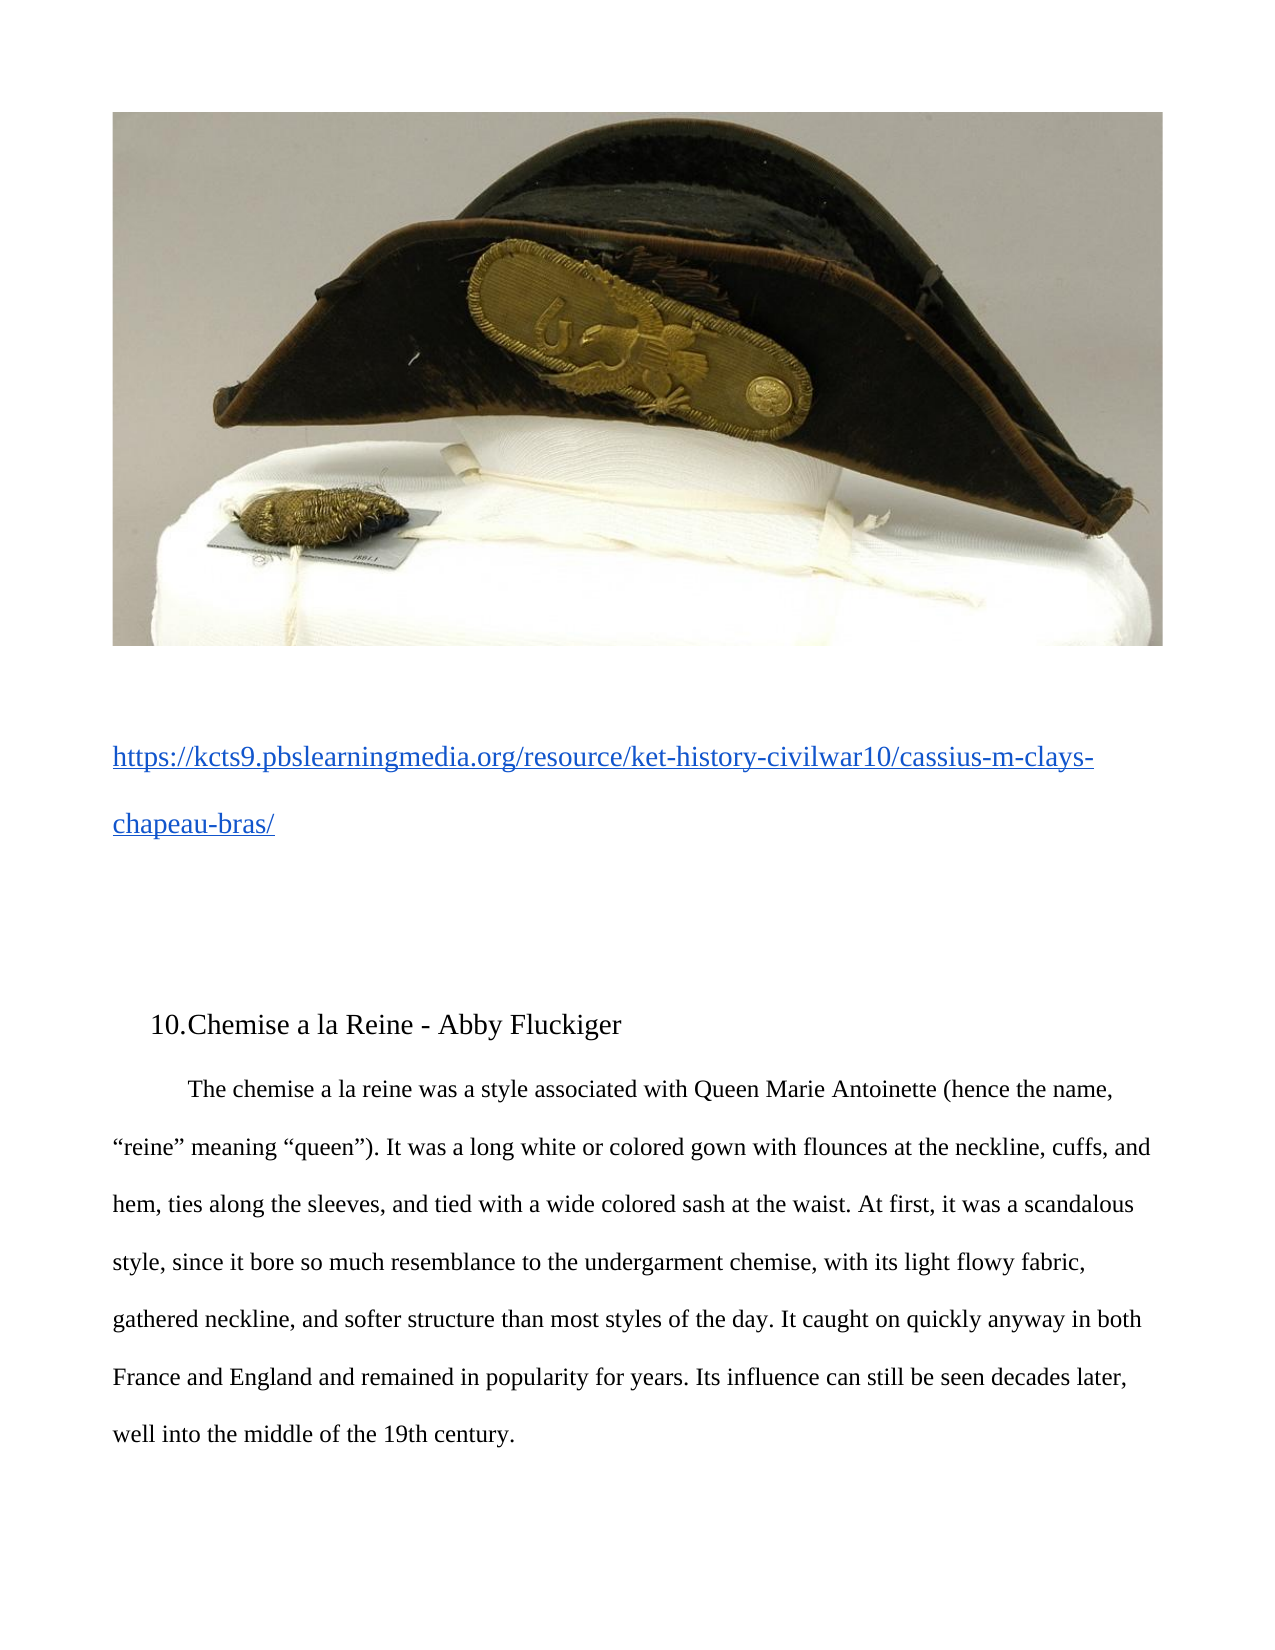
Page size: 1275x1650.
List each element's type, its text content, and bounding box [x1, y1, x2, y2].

picture [112, 112, 1163, 646]
list Chemise a la Reine - Abby Fluckiger [150, 1007, 1162, 1041]
text https://kcts9.pbslearningmedia.org/resource/ket-history-civilwar10/cassius-m-clays-chapeau-bras/ [112, 739, 1162, 839]
text The chemise a la reine was a style associated with Queen Marie Antoinette (hence the name, “reine” meaning “queen”). It was a long white or colored gown with flounces at the neckline, cuffs, and hem, ties along the sleeves, and tied with a wide colored sash at the waist. At first, it was a scandalous style, since it bore so much resemblance to the undergarment chemise, with its light flowy fabric, gathered neckline, and softer structure than most styles of the day. It caught on quickly anyway in both France and England and remained in popularity for years. Its influence can still be seen decades later, well into the middle of the 19th century. [112, 1074, 1162, 1448]
